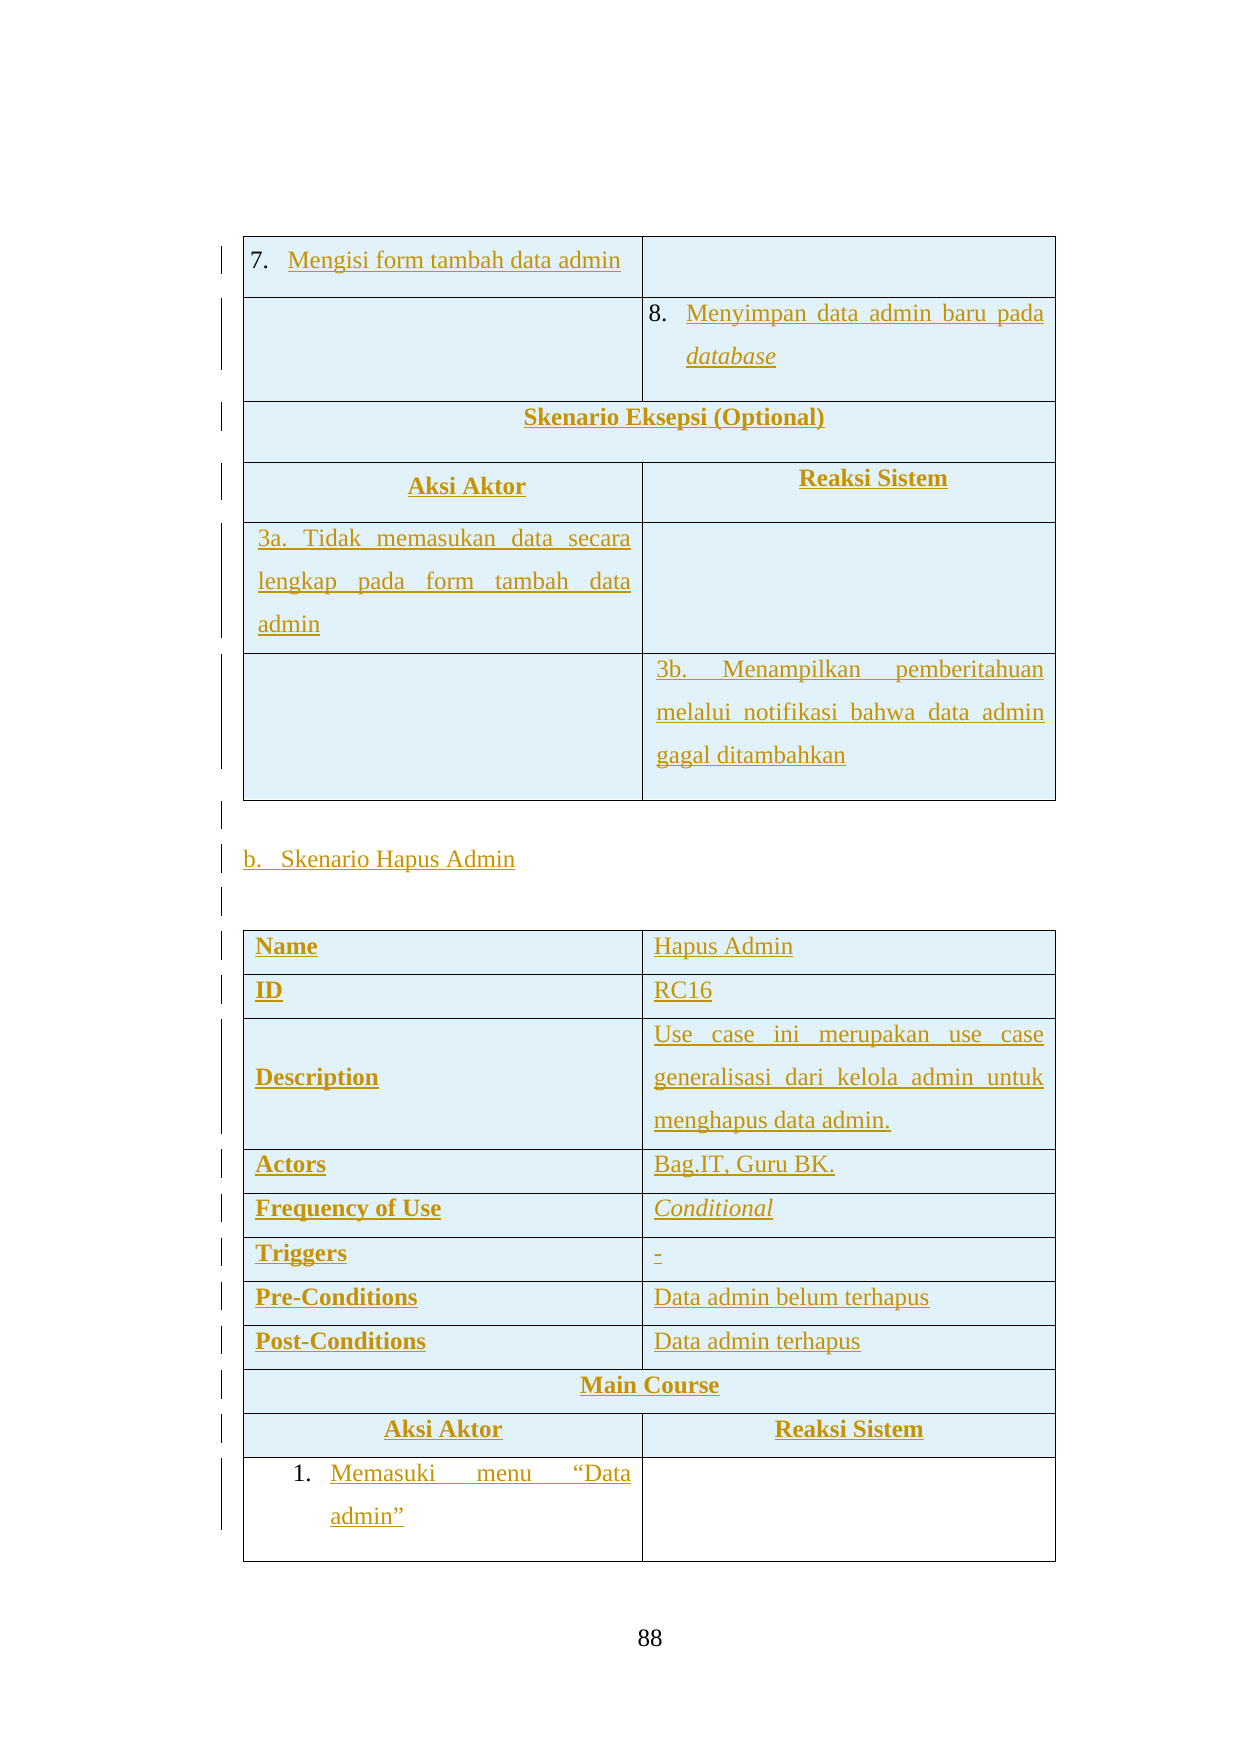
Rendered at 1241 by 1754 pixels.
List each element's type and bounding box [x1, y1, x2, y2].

table_cell [244, 1458, 642, 1561]
table_cell [643, 1458, 1055, 1561]
